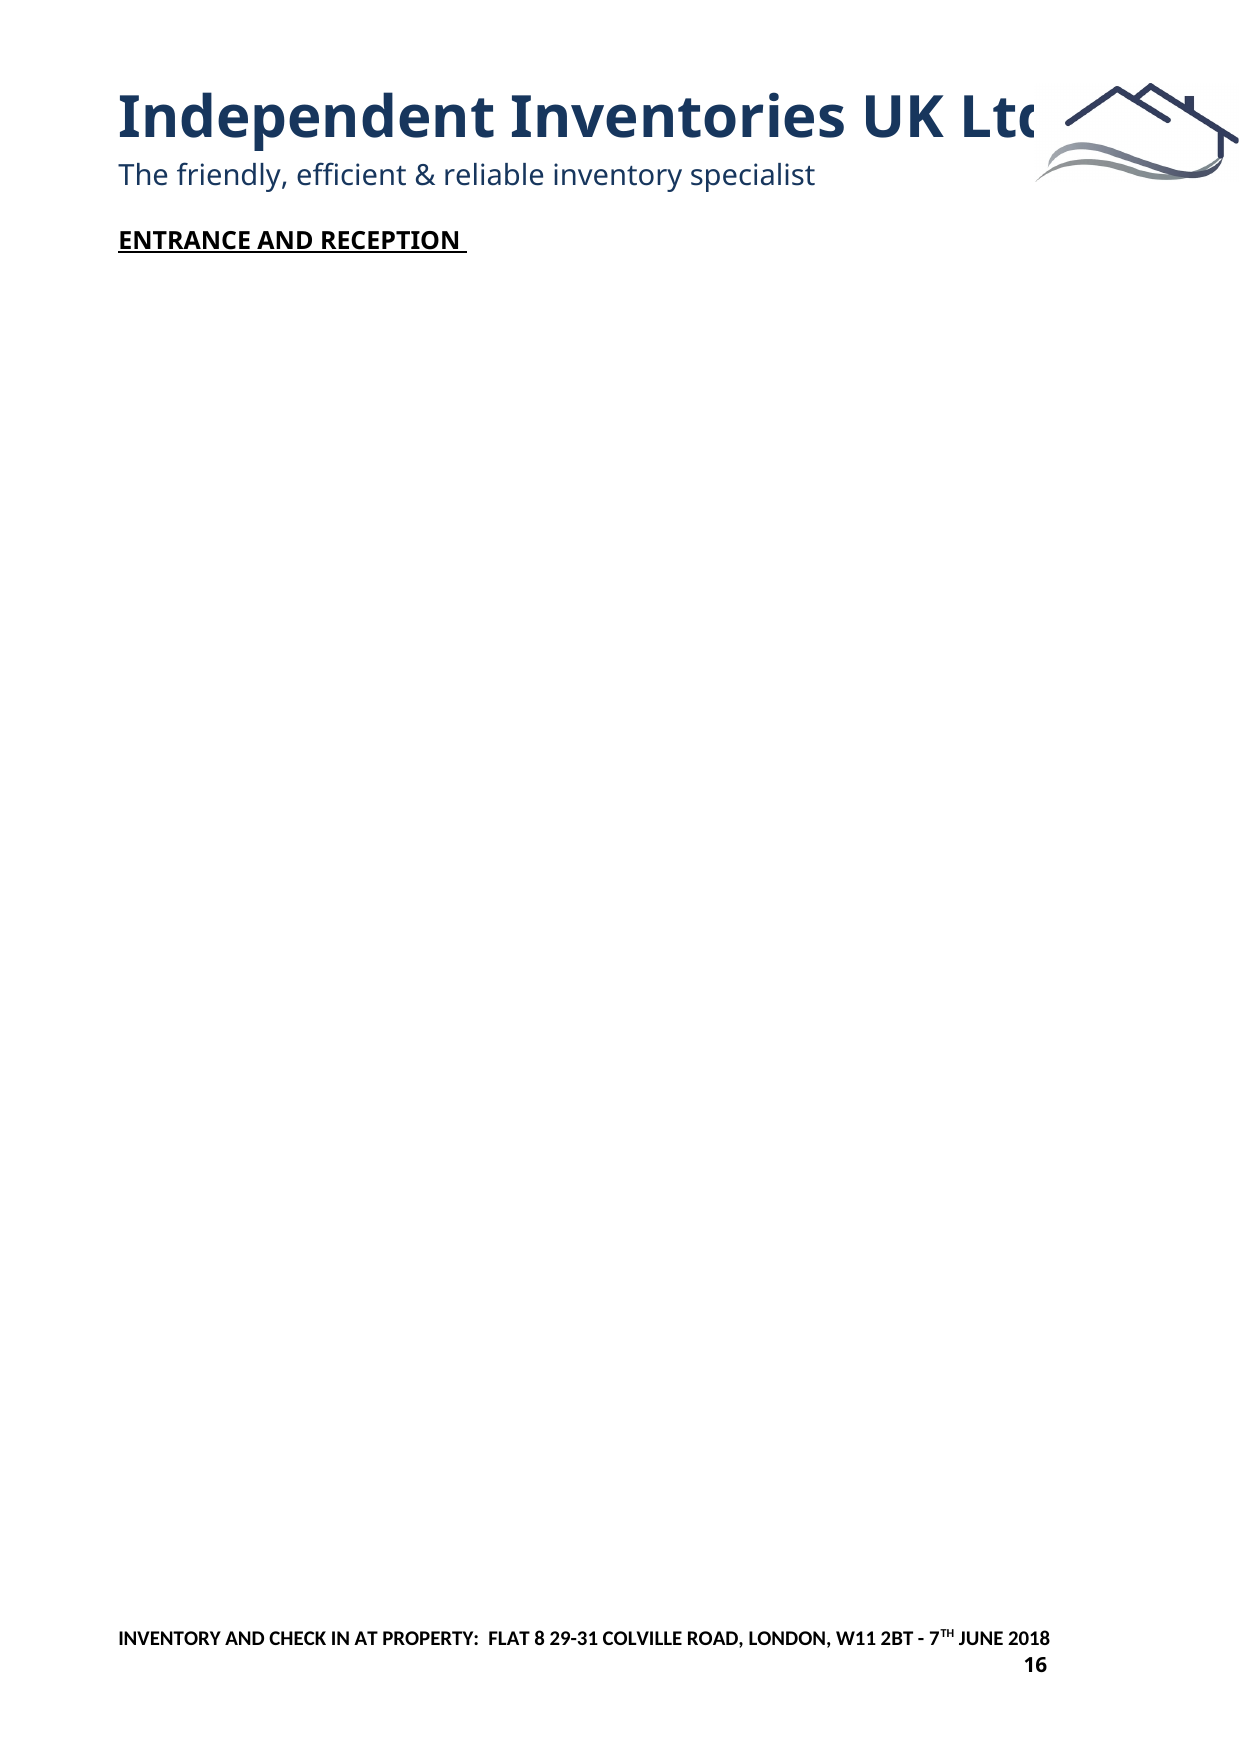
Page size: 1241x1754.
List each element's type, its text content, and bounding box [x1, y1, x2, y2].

text ENTRANCE AND RECEPTION [118, 223, 1087, 257]
picture [1034, 83, 1239, 181]
